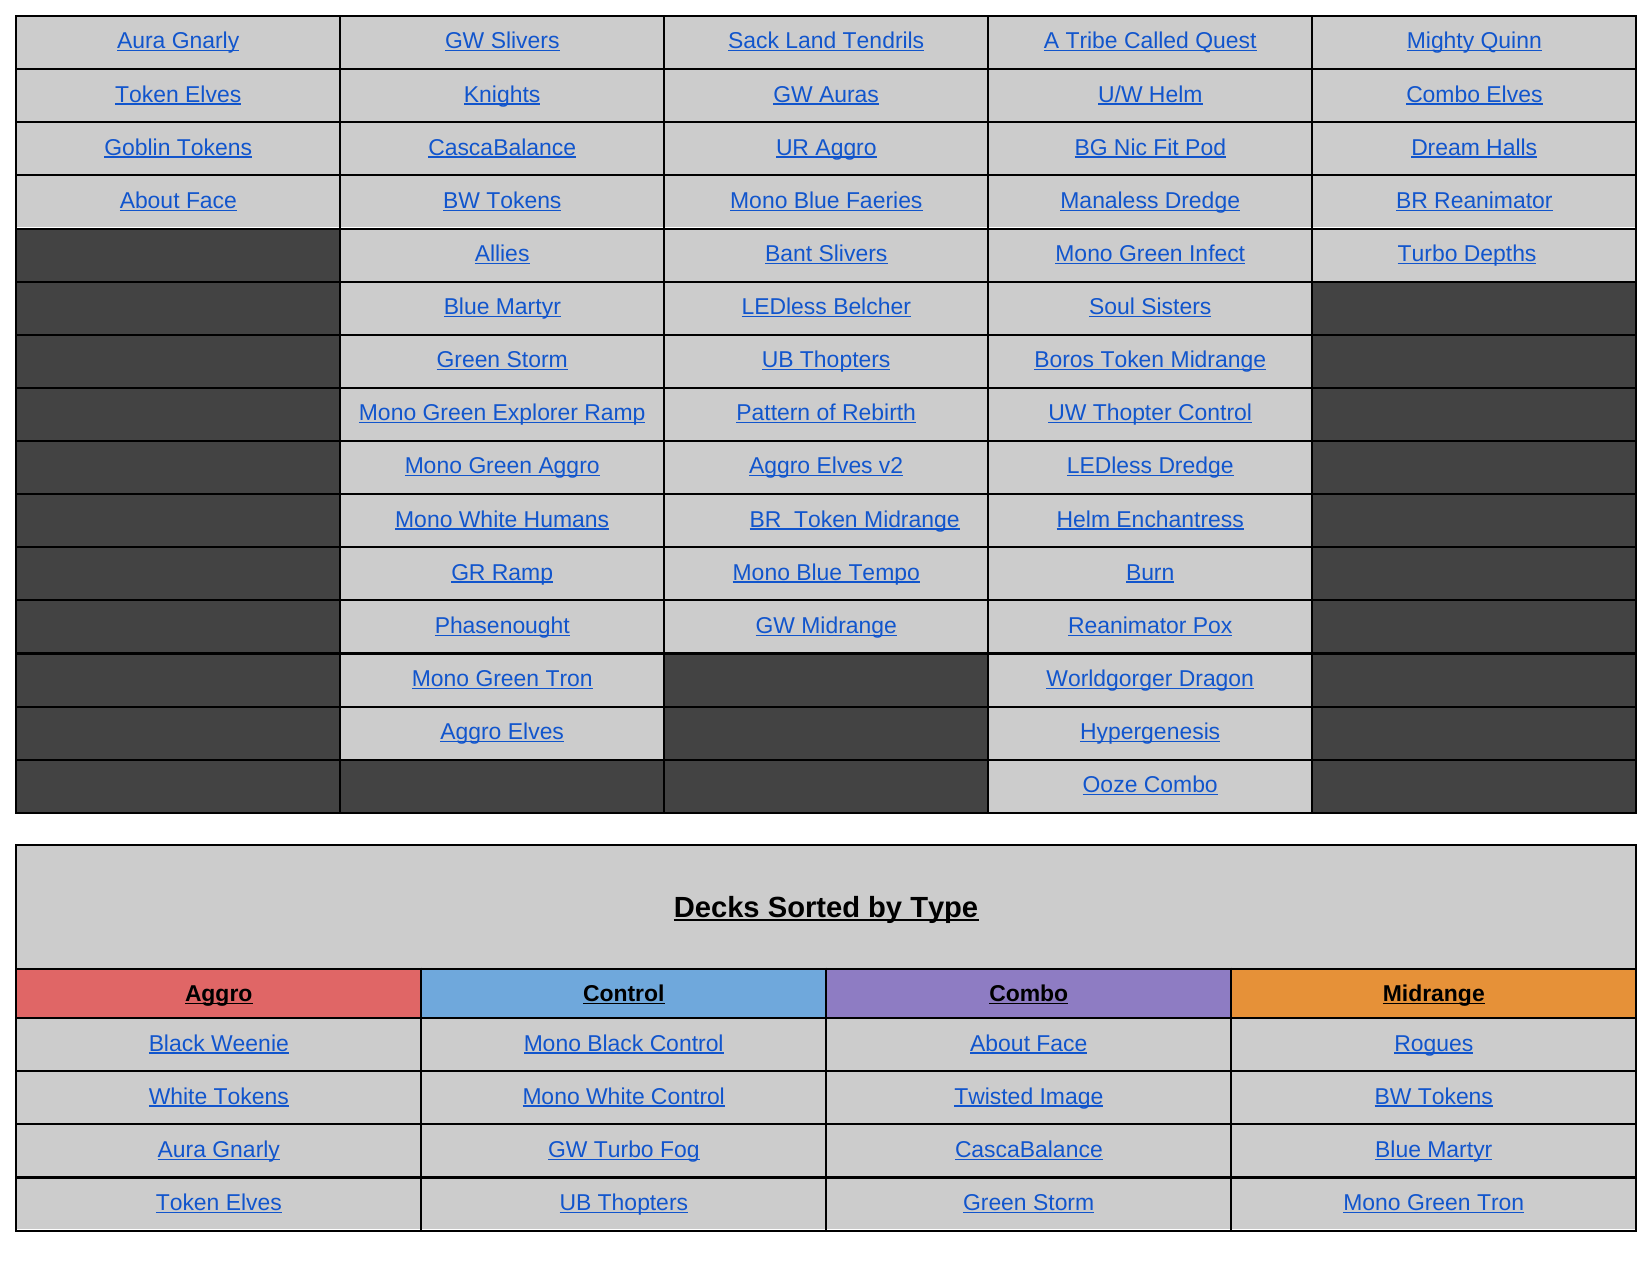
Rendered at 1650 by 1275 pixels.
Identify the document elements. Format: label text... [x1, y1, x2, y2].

table_cell U/W Helm [989, 70, 1311, 121]
table_cell Helm Enchantress [989, 495, 1311, 546]
table_cell BW Tokens [341, 176, 663, 227]
table_cell Knights [341, 70, 663, 121]
table_cell CascaBalance [341, 123, 663, 174]
table_cell UB Thopters [422, 1179, 825, 1229]
table_cell Mono Green Tron [341, 655, 663, 706]
table_cell Mono Green Tron [1232, 1179, 1635, 1229]
table_cell Ooze Combo [989, 761, 1311, 812]
table_cell Blue Martyr [341, 283, 663, 334]
table_cell UR Aggro [665, 123, 987, 174]
table_cell Worldgorger Dragon [989, 655, 1311, 706]
table_cell Mono Green Explorer Ramp [341, 389, 663, 440]
table_cell [17, 761, 339, 812]
table_cell [1313, 601, 1635, 652]
table_cell [1313, 442, 1635, 493]
table_cell Mono Blue Tempo [665, 548, 987, 599]
table_cell [17, 495, 339, 546]
table_cell BW Tokens [1232, 1072, 1635, 1123]
table_cell Boros Token Midrange [989, 336, 1311, 387]
table_cell Aura Gnarly [17, 17, 339, 68]
table_cell Aggro [17, 970, 420, 1017]
table_cell [665, 708, 987, 759]
table_cell Dream Halls [1313, 123, 1635, 174]
table_cell Pattern of Rebirth [665, 389, 987, 440]
table_cell Rogues [1232, 1019, 1635, 1070]
table_cell Combo [827, 970, 1230, 1017]
table_cell Allies [341, 230, 663, 281]
table_cell [1313, 495, 1635, 546]
table_cell [17, 389, 339, 440]
table_cell Blue Martyr [1232, 1125, 1635, 1176]
table_cell [665, 761, 987, 812]
table_cell [17, 655, 339, 706]
table_cell Hypergenesis [989, 708, 1311, 759]
table_cell CascaBalance [827, 1125, 1230, 1176]
table_cell [1313, 708, 1635, 759]
table_cell Phasenought [341, 601, 663, 652]
table_cell [665, 655, 987, 706]
table_cell [341, 761, 663, 812]
table_cell Combo Elves [1313, 70, 1635, 121]
table_cell Aura Gnarly [17, 1125, 420, 1176]
table_cell [17, 283, 339, 334]
table_cell Manaless Dredge [989, 176, 1311, 227]
table_cell GW Midrange [665, 601, 987, 652]
table_cell [17, 442, 339, 493]
table_cell BR Reanimator [1313, 176, 1635, 227]
table_cell Twisted Image [827, 1072, 1230, 1123]
table_cell GW Auras [665, 70, 987, 121]
table_cell [1313, 336, 1635, 387]
table_cell Token Elves [17, 70, 339, 121]
table_cell Midrange [1232, 970, 1635, 1017]
table_cell [1313, 761, 1635, 812]
table_cell About Face [827, 1019, 1230, 1070]
table_cell Aggro Elves v2 [665, 442, 987, 493]
table_cell Goblin Tokens [17, 123, 339, 174]
table_cell Reanimator Pox [989, 601, 1311, 652]
table_cell Green Storm [341, 336, 663, 387]
table_cell White Tokens [17, 1072, 420, 1123]
table_cell BG Nic Fit Pod [989, 123, 1311, 174]
table_cell Black Weenie [17, 1019, 420, 1070]
table_cell Control [422, 970, 825, 1017]
table_cell LEDless Dredge [989, 442, 1311, 493]
table_cell GW Slivers [341, 17, 663, 68]
table_cell A Tribe Called Quest [989, 17, 1311, 68]
table_cell Mono Black Control [422, 1019, 825, 1070]
table_cell Soul Sisters [989, 283, 1311, 334]
table_cell Sack Land Tendrils [665, 17, 987, 68]
table_cell [17, 548, 339, 599]
table_cell Mighty Quinn [1313, 17, 1635, 68]
table_cell Burn [989, 548, 1311, 599]
table_cell Mono White Humans [341, 495, 663, 546]
table_cell [1313, 655, 1635, 706]
table_cell [1313, 548, 1635, 599]
table_cell [17, 336, 339, 387]
table_cell About Face [17, 176, 339, 227]
table_cell Turbo Depths [1313, 230, 1635, 281]
table_cell GW Turbo Fog [422, 1125, 825, 1176]
table_cell Aggro Elves [341, 708, 663, 759]
table_cell [17, 708, 339, 759]
table_cell [17, 230, 339, 281]
table_cell [17, 601, 339, 652]
table_cell UB Thopters [665, 336, 987, 387]
table_cell Mono Green Infect [989, 230, 1311, 281]
table_cell UW Thopter Control [989, 389, 1311, 440]
table_cell BR Token Midrange [665, 495, 987, 546]
table_header Decks Sorted by Type [17, 846, 1635, 968]
table_cell [1313, 389, 1635, 440]
table_cell LEDless Belcher [665, 283, 987, 334]
table_cell Mono Blue Faeries [665, 176, 987, 227]
table_cell GR Ramp [341, 548, 663, 599]
table_cell Mono White Control [422, 1072, 825, 1123]
table_cell Bant Slivers [665, 230, 987, 281]
table_cell Mono Green Aggro [341, 442, 663, 493]
table_cell Token Elves [17, 1179, 420, 1229]
table_cell [1313, 283, 1635, 334]
table_cell Green Storm [827, 1179, 1230, 1229]
